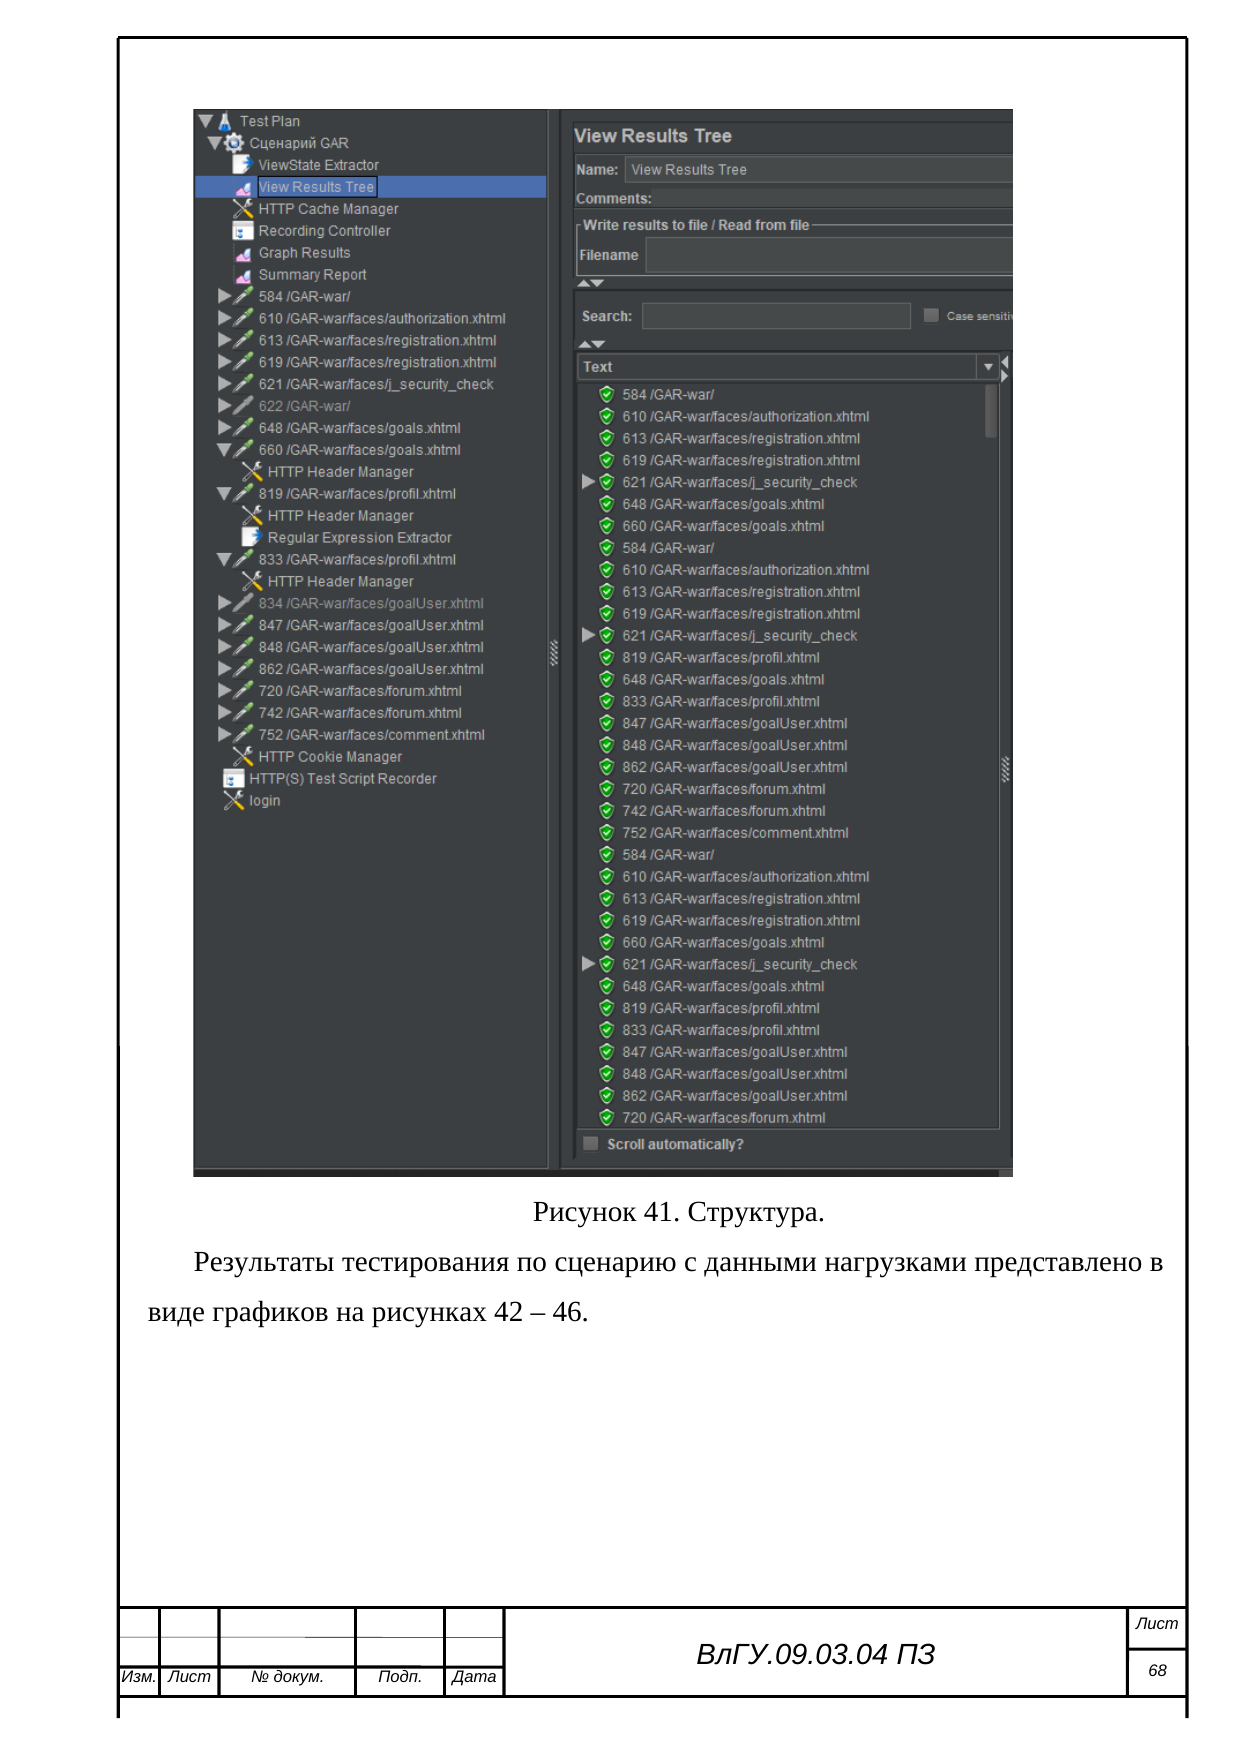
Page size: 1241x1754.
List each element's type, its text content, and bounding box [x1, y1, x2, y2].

text Рисунок 41. Структура. [148, 1194, 1164, 1227]
text Результаты тестирования по сценарию с данными нагрузками представлено в виде графиков на рисунках 42 – 46. [148, 1244, 1164, 1328]
picture [193, 109, 1013, 1177]
